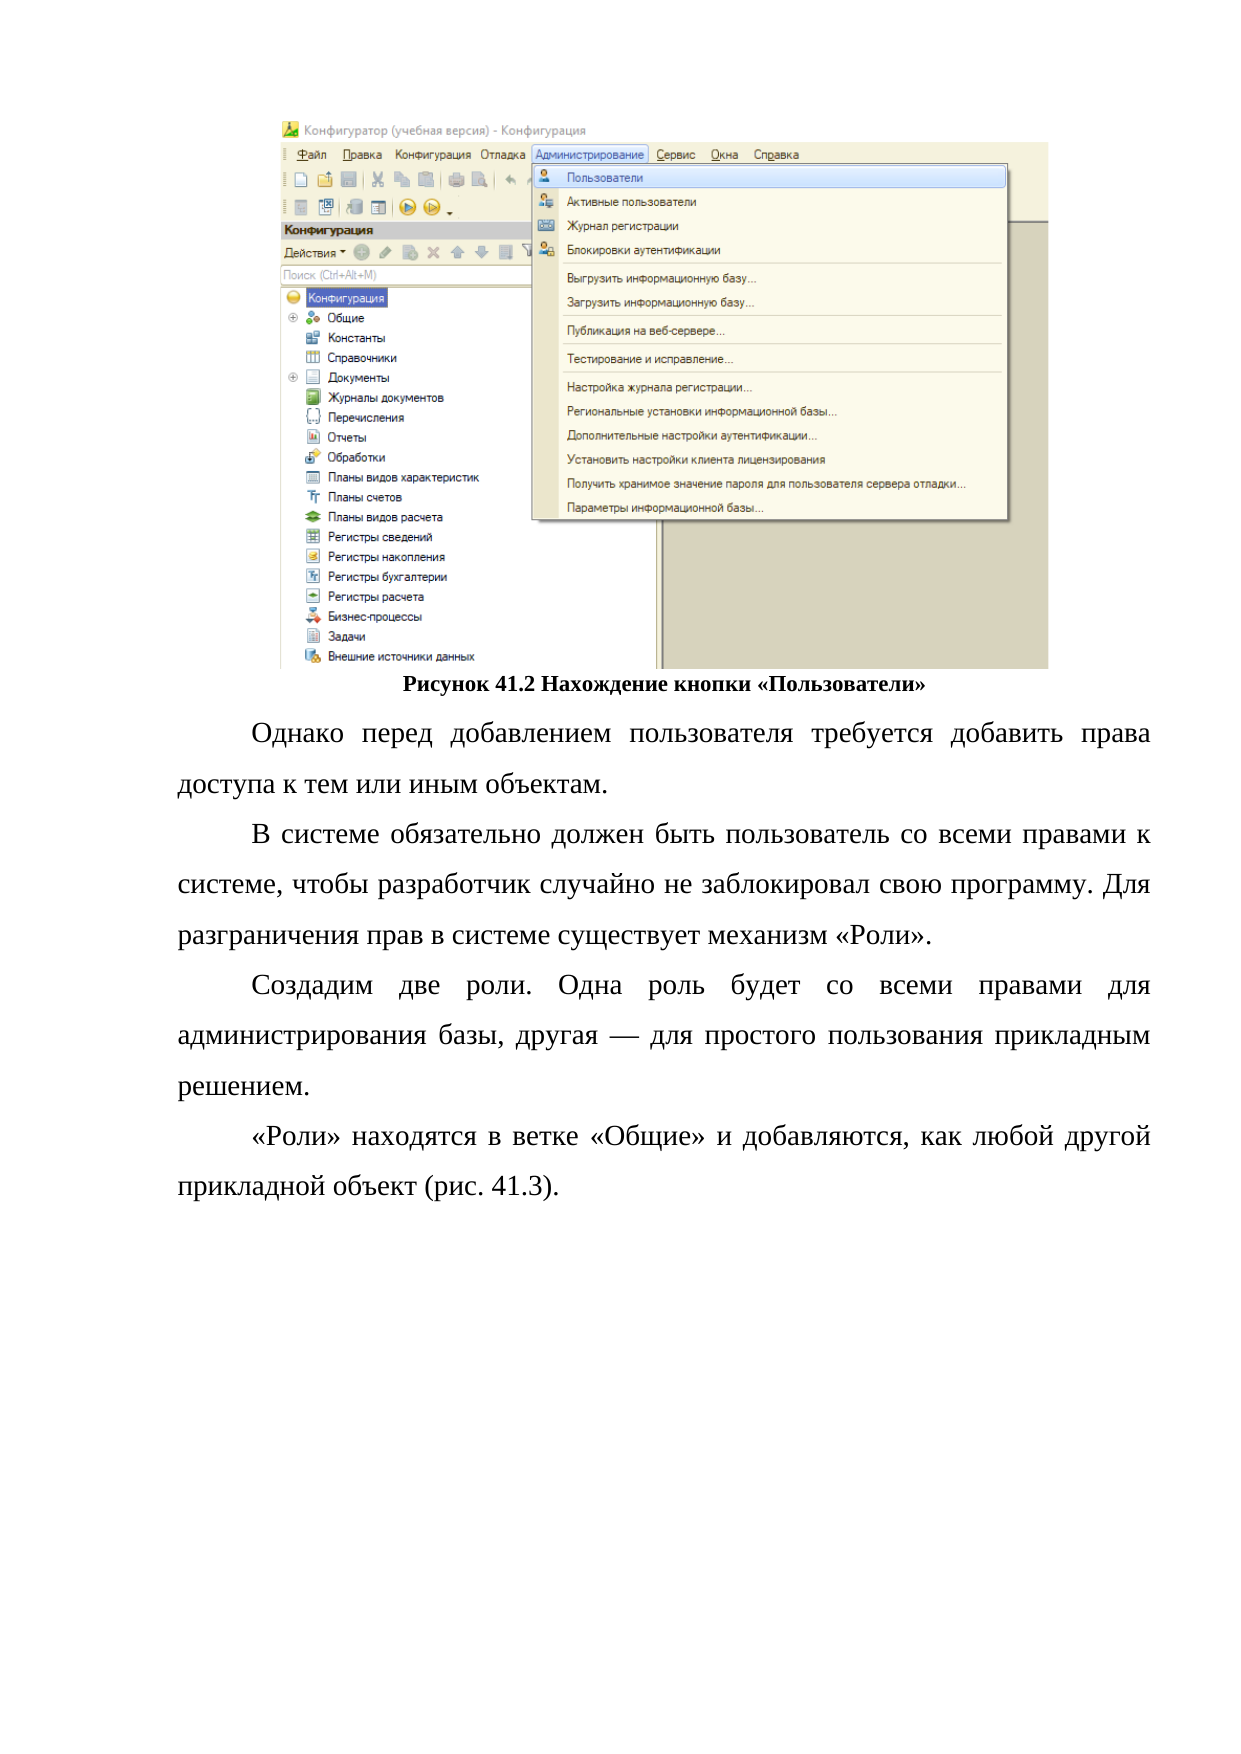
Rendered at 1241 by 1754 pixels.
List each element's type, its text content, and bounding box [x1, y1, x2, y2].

text «Роли» находятся в ветке «Общие» и добавляются, как любой другой прикладной объект (рис. 41.3). [177, 1118, 1152, 1202]
text В системе обязательно должен быть пользователь со всеми правами к системе, чтобы разработчик случайно не заблокировал свою программу. Для разграничения прав в системе существует механизм «Роли». [177, 816, 1152, 950]
text Рисунок 41.2 Нахождение кнопки «Пользователи» [177, 671, 1152, 697]
text Однако перед добавлением пользователя требуется добавить права доступа к тем или иным объектам. [177, 716, 1152, 799]
text Создадим две роли. Одна роль будет со всеми правами для администрирования базы, другая — для простого пользования прикладным решением. [177, 967, 1152, 1101]
picture [280, 118, 1049, 669]
